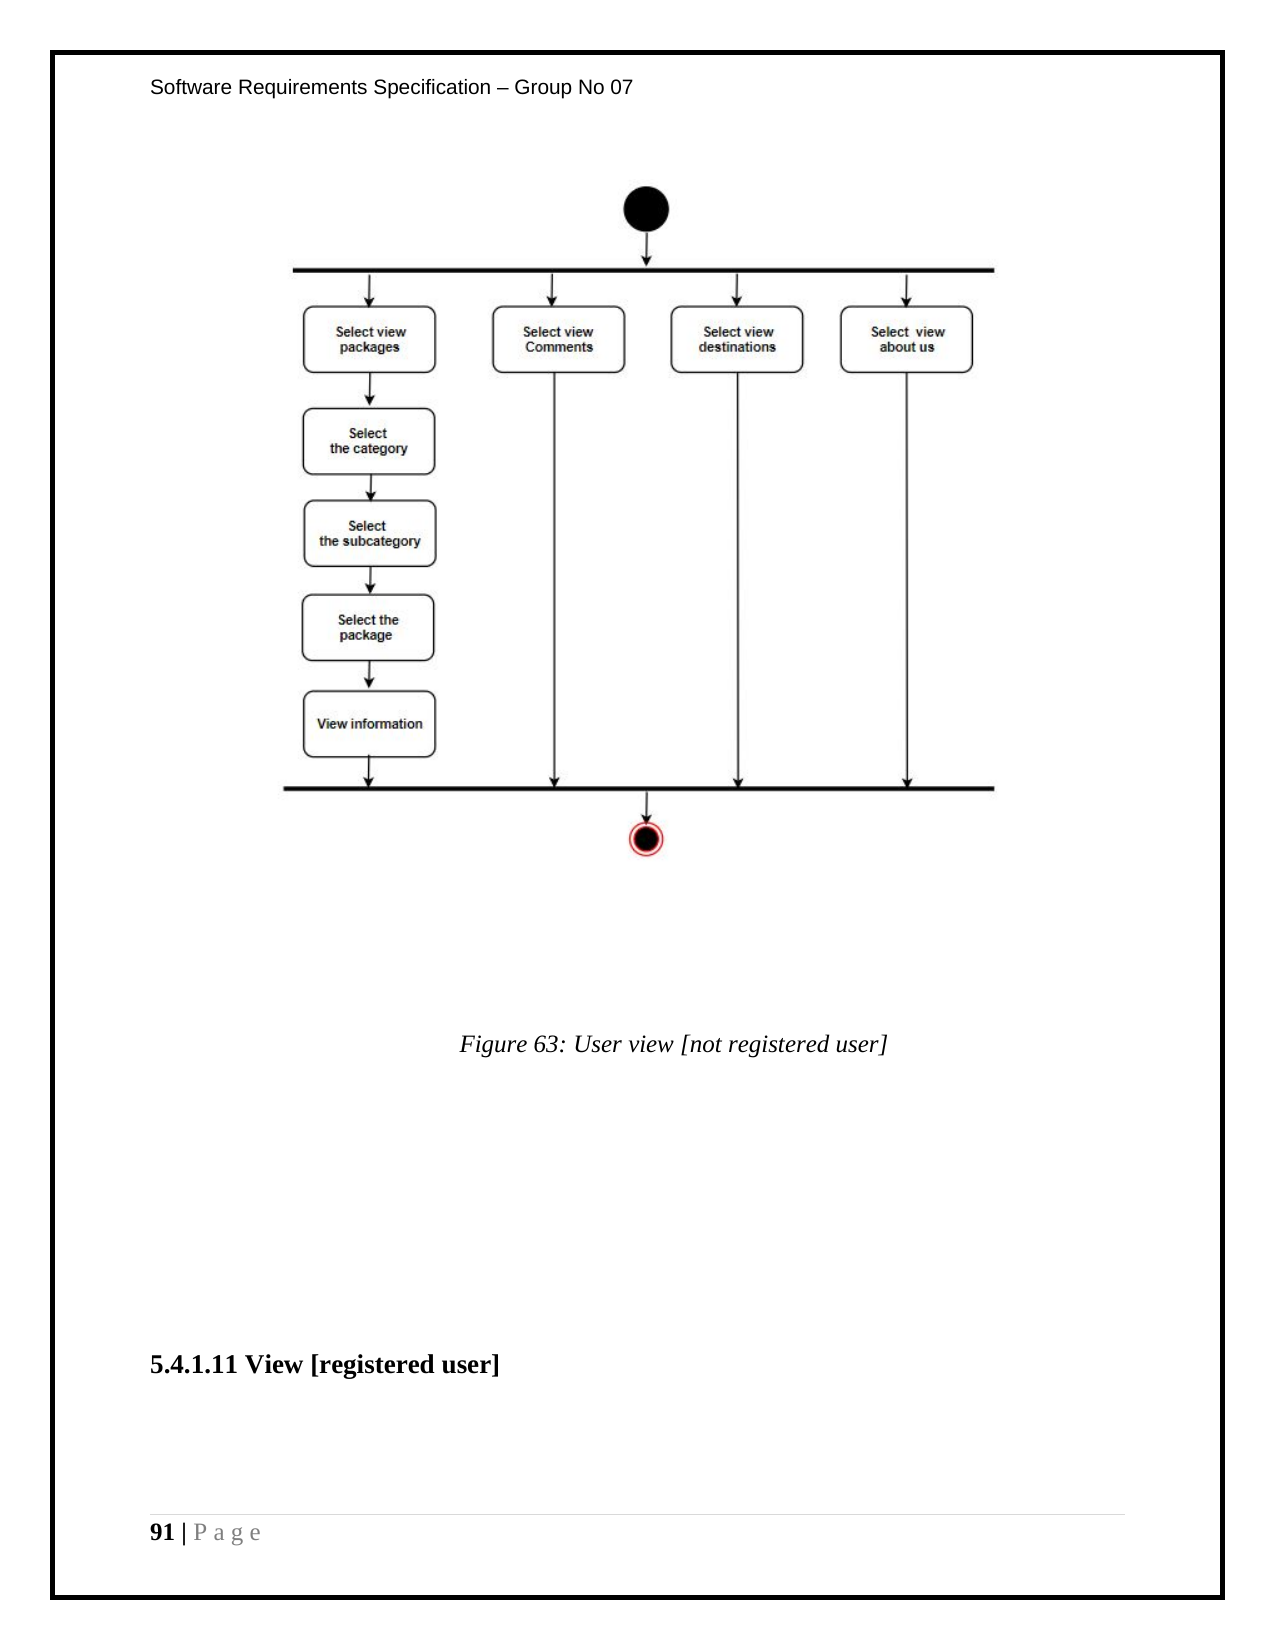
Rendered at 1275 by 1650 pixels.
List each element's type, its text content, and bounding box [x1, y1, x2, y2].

subtitle 5.4.1.11 View [registered user] [150, 1348, 1125, 1379]
list Figure 63: User view [not registered user] [225, 1029, 1125, 1058]
picture [268, 179, 1007, 874]
